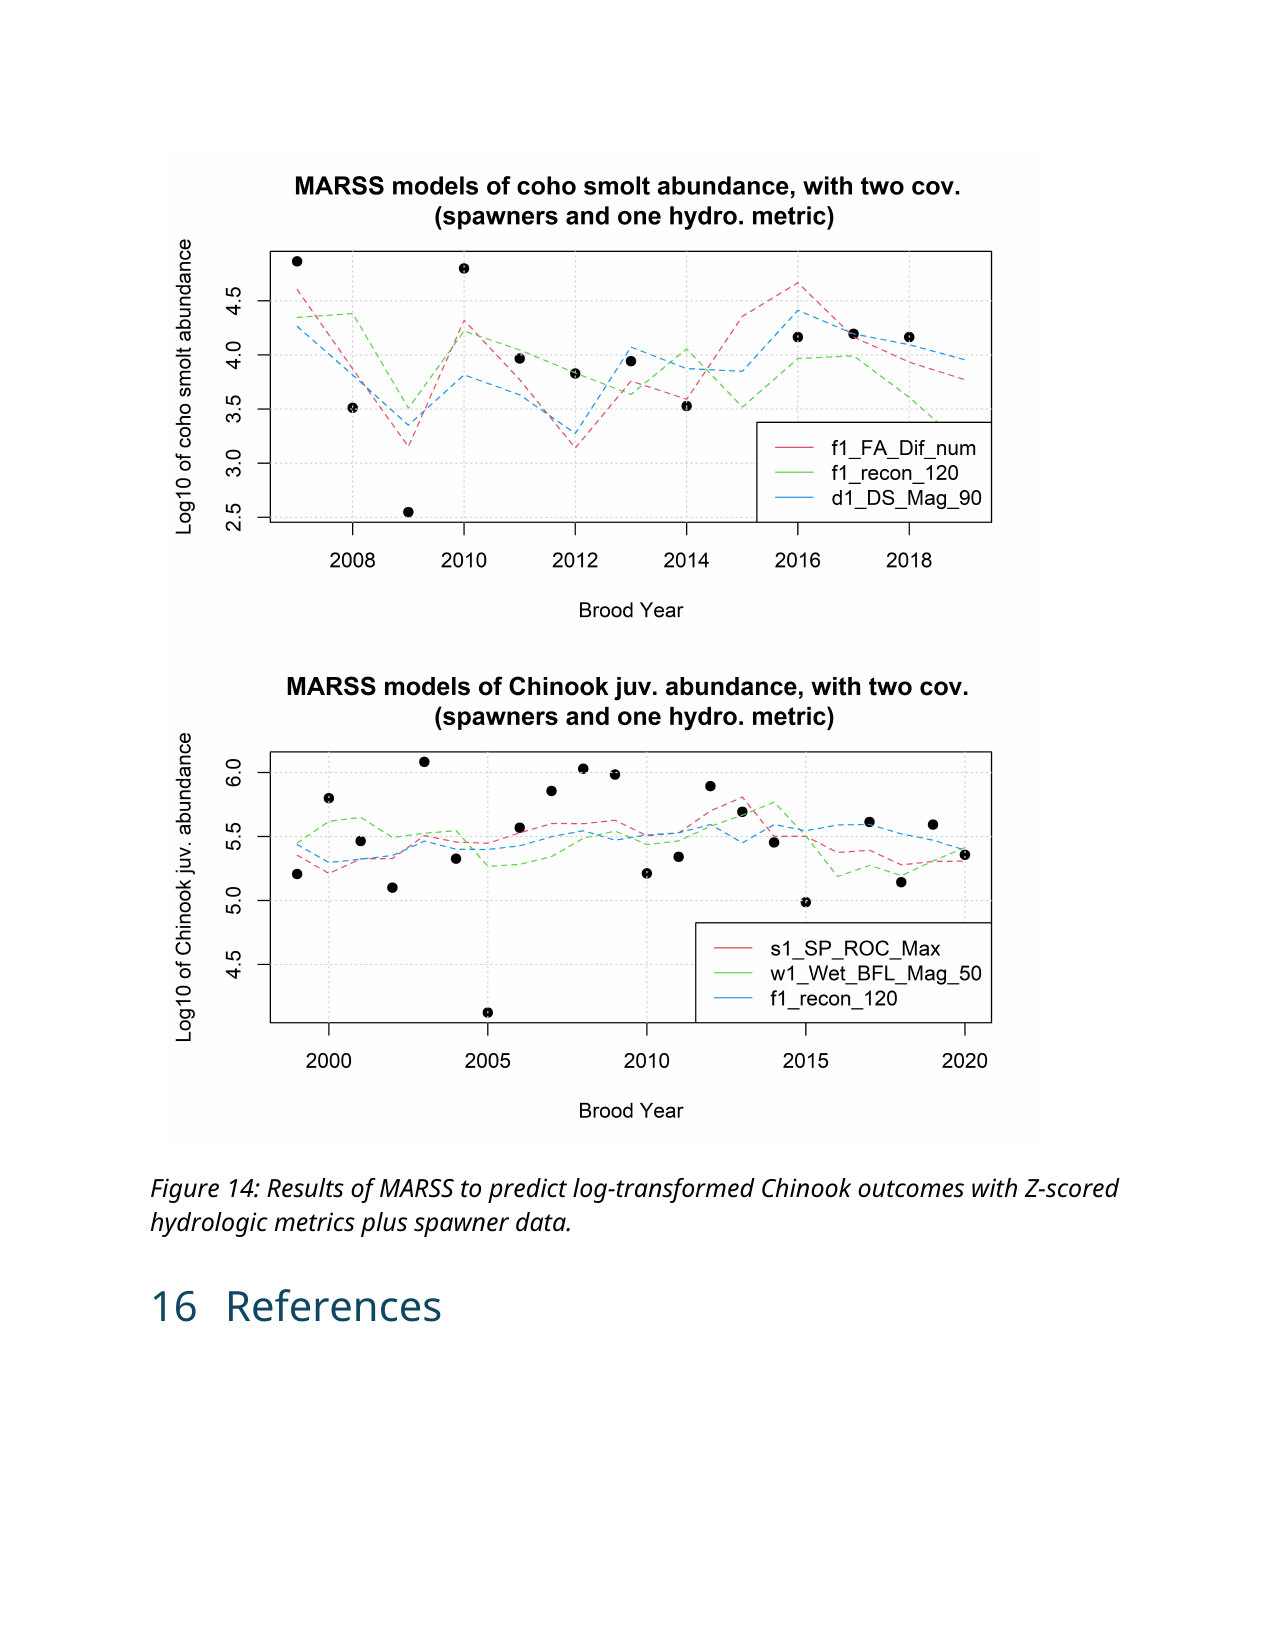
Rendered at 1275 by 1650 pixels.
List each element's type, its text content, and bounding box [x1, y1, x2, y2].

subtitle 16 References [150, 1276, 1125, 1333]
text Figure 14: Results of MARSS to predict log-transformed Chinook outcomes with Z-scored hydrologic metrics plus spawner data. [150, 1171, 1125, 1239]
picture [168, 150, 1044, 1150]
